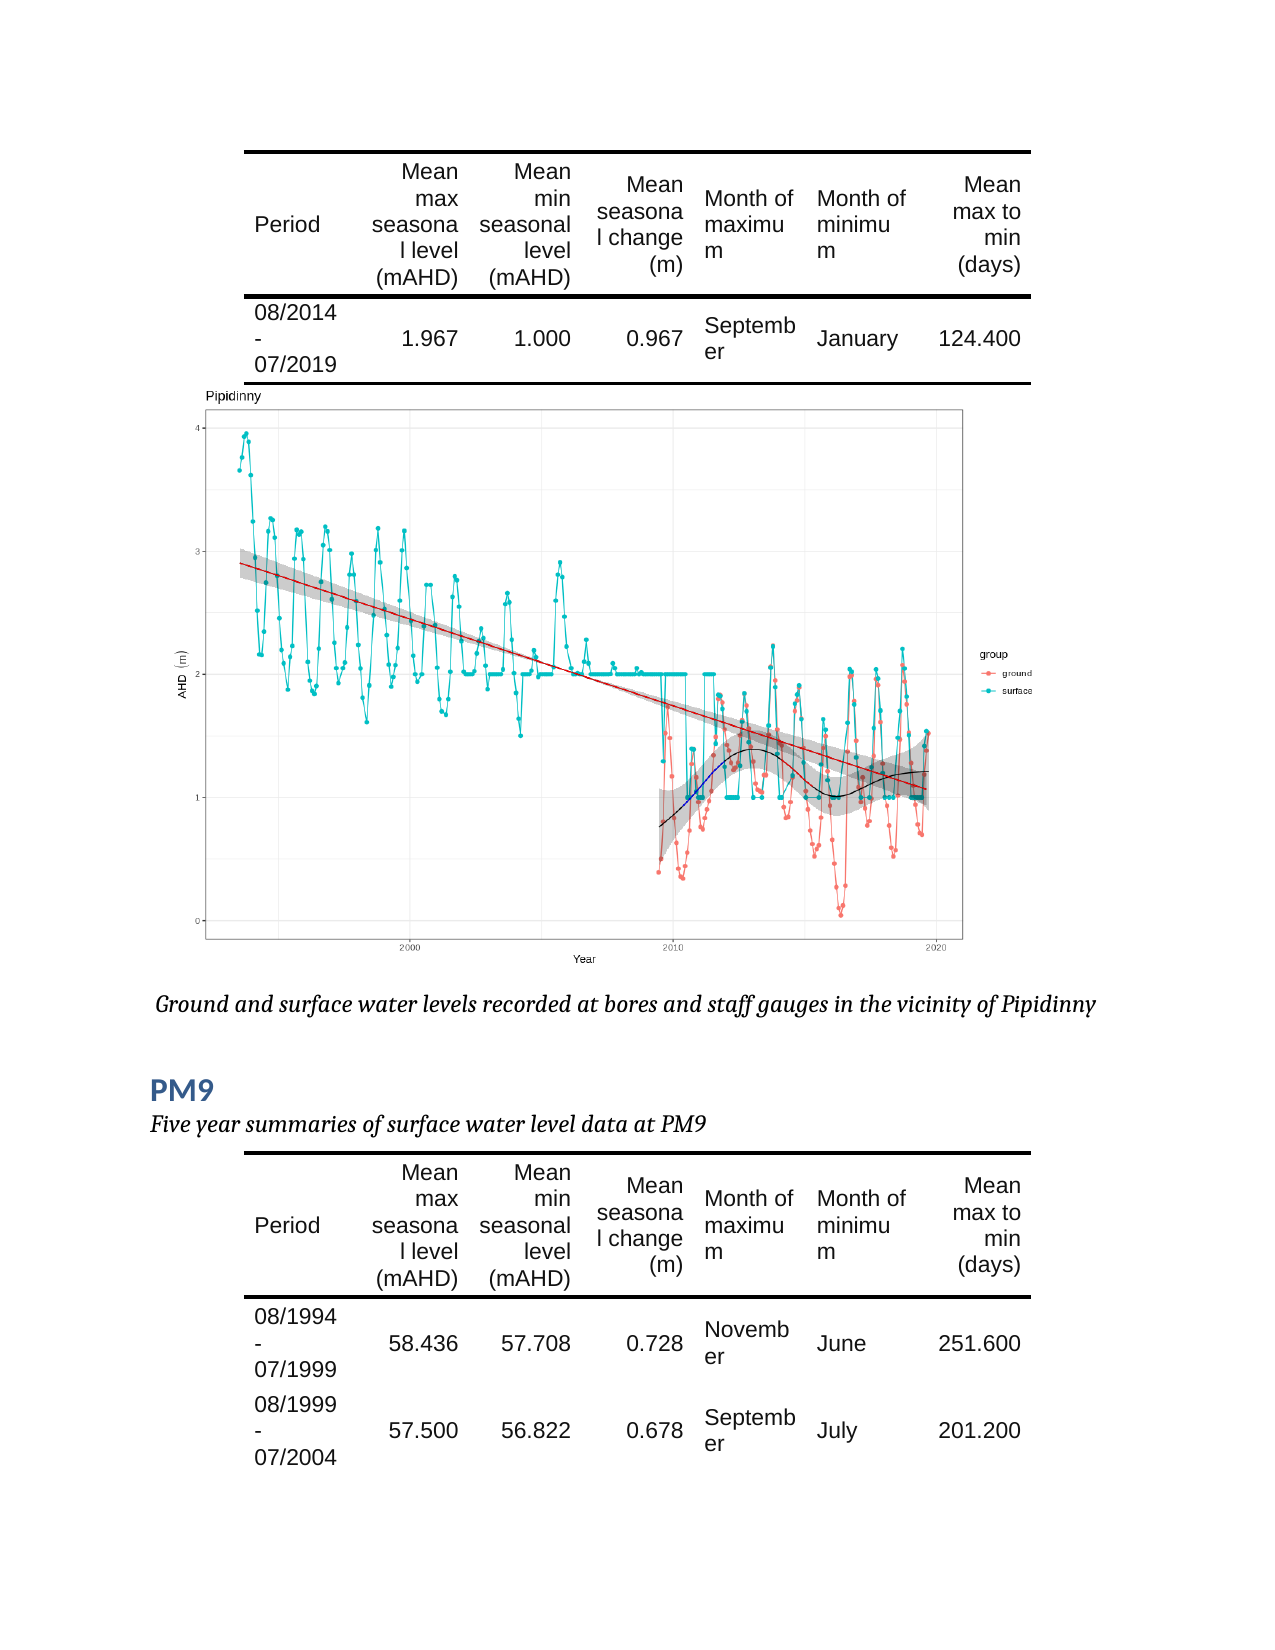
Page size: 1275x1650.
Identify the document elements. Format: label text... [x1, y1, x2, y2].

table_cell 57.500 [356, 1387, 469, 1474]
table_cell 08/1999 - 07/2004 [244, 1387, 356, 1474]
table_cell 124.400 [919, 299, 1031, 382]
table_cell 251.600 [919, 1299, 1031, 1387]
table_cell 08/1994 - 07/1999 [244, 1299, 356, 1387]
table_cell November [694, 1299, 806, 1387]
table_header Month of maximum [694, 154, 806, 294]
table_cell June [806, 1299, 919, 1387]
table_cell July [806, 1387, 919, 1474]
table_header Mean seasonal change (m) [581, 1155, 694, 1295]
table_cell 57.708 [469, 1299, 581, 1387]
picture [168, 385, 1044, 970]
table_cell 0.728 [581, 1299, 694, 1387]
table_header Month of minimum [806, 1155, 919, 1295]
table_header Mean seasonal change (m) [581, 154, 694, 294]
table_cell 56.822 [469, 1387, 581, 1474]
table_header Mean max seasonal level (mAHD) [356, 1155, 469, 1295]
table_cell 201.200 [919, 1387, 1031, 1474]
table_cell 0.678 [581, 1387, 694, 1474]
text Five year summaries of surface water level data at PM9 [150, 1109, 1125, 1138]
table_header Period [244, 1155, 356, 1295]
table_header Month of minimum [806, 154, 919, 294]
table_header Period [244, 154, 356, 294]
table_cell 0.967 [581, 299, 694, 382]
table_cell 08/2014 - 07/2019 [244, 299, 356, 382]
table_cell 1.967 [356, 299, 469, 382]
table_cell September [694, 299, 806, 382]
table_header Month of maximum [694, 1155, 806, 1295]
text Ground and surface water levels recorded at bores and staff gauges in the vicinity of Pipidinny [150, 990, 1125, 1019]
table_cell September [694, 1387, 806, 1474]
table_header Mean max seasonal level (mAHD) [356, 154, 469, 294]
table_cell January [806, 299, 919, 382]
table_cell 1.000 [469, 299, 581, 382]
table_header Mean max to min (days) [919, 1155, 1031, 1295]
subtitle PM9 [150, 1069, 1125, 1109]
table_header Mean min seasonal level (mAHD) [469, 1155, 581, 1295]
table_header Mean max to min (days) [919, 154, 1031, 294]
table_header Mean min seasonal level (mAHD) [469, 154, 581, 294]
table_cell 58.436 [356, 1299, 469, 1387]
